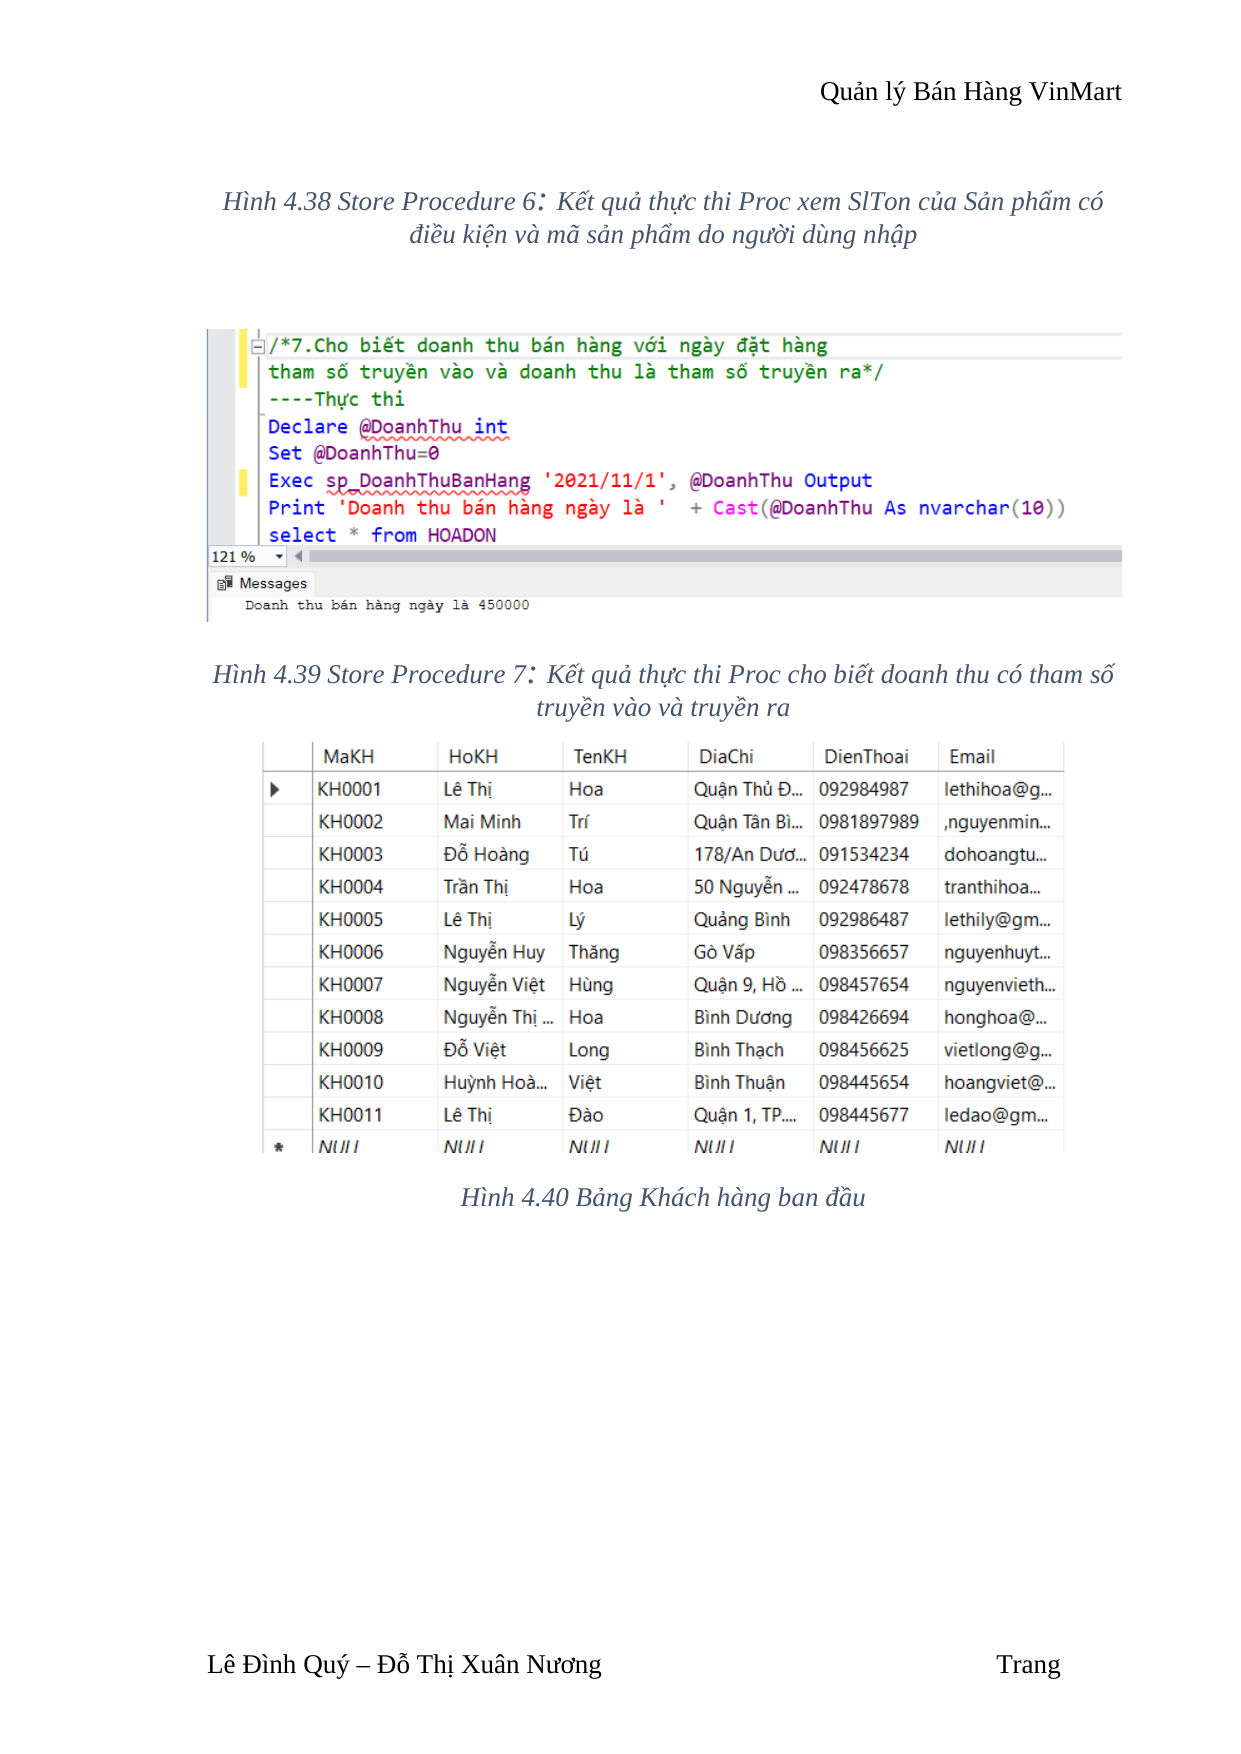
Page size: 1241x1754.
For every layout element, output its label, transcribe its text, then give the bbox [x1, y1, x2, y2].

picture [262, 742, 1067, 1153]
picture [206, 329, 1123, 622]
